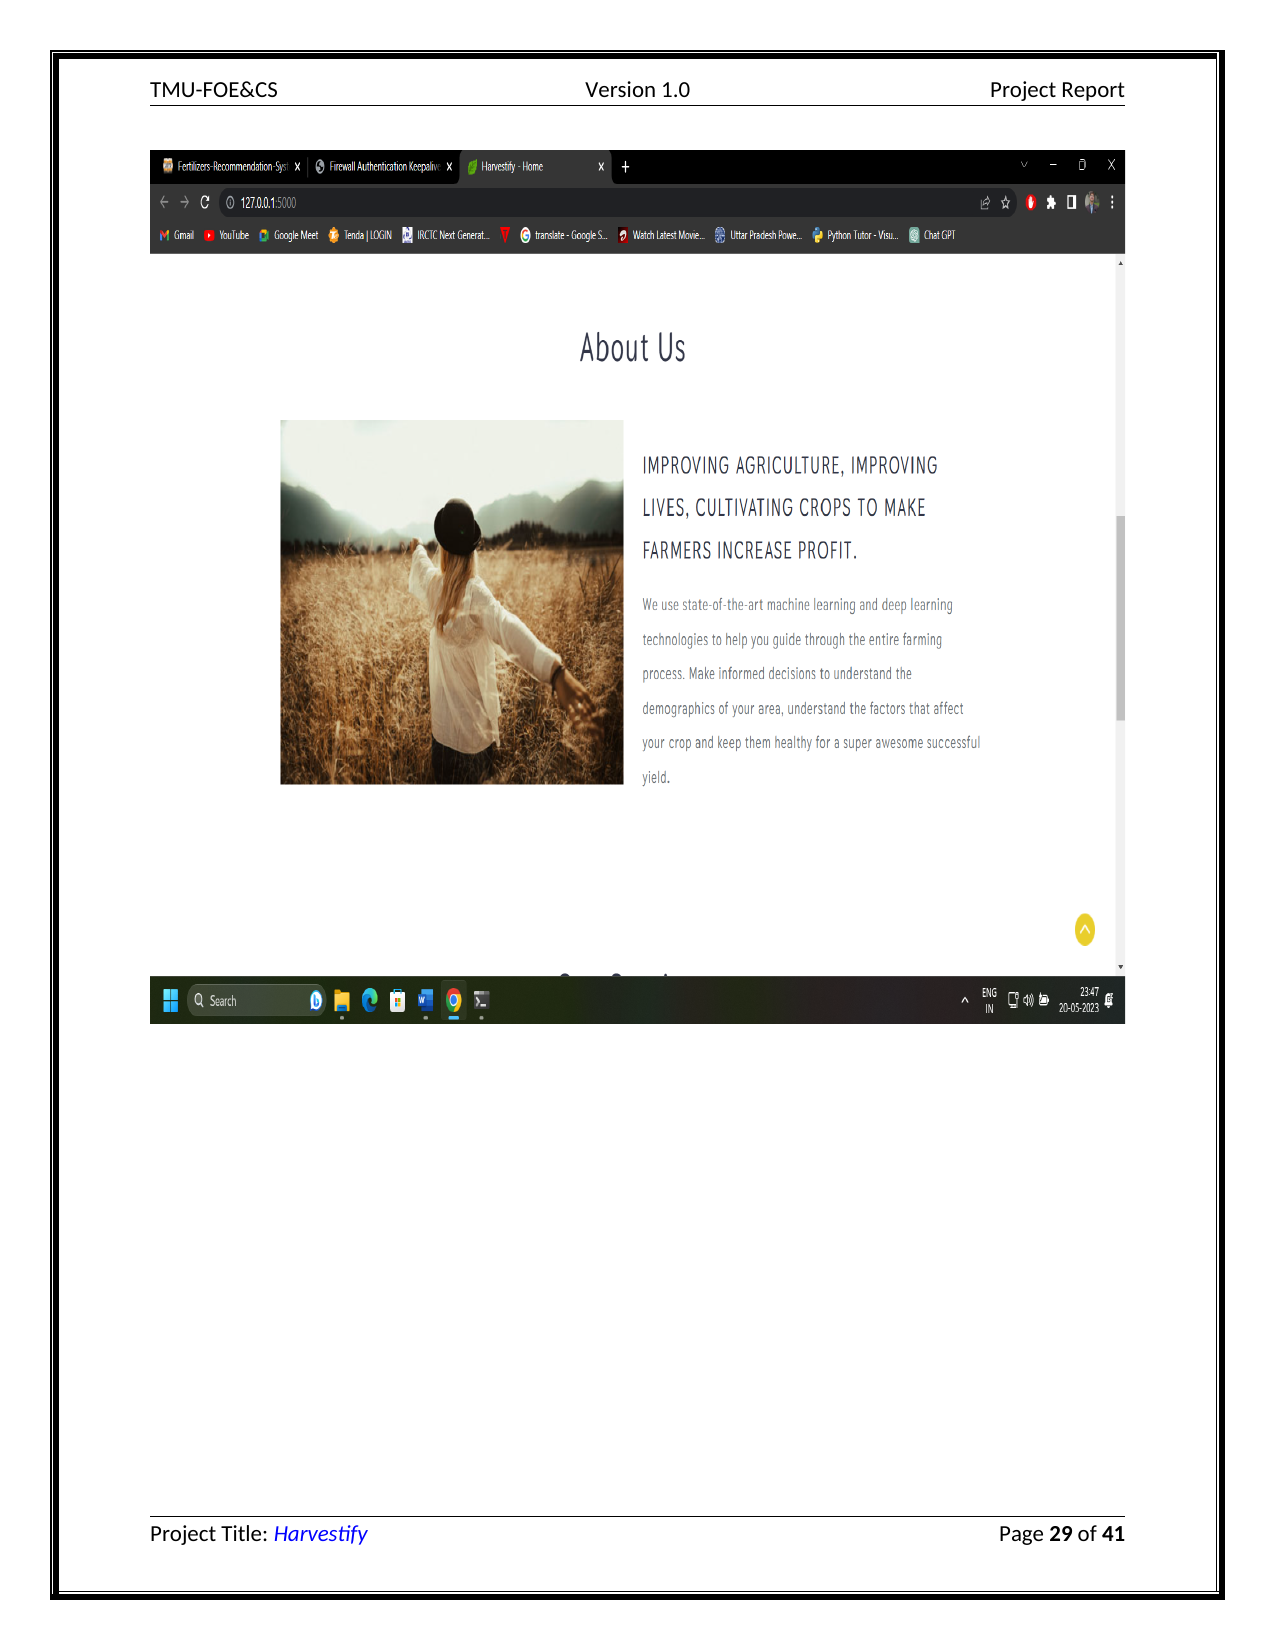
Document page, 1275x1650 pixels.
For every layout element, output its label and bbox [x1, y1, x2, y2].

picture [150, 150, 1125, 1024]
